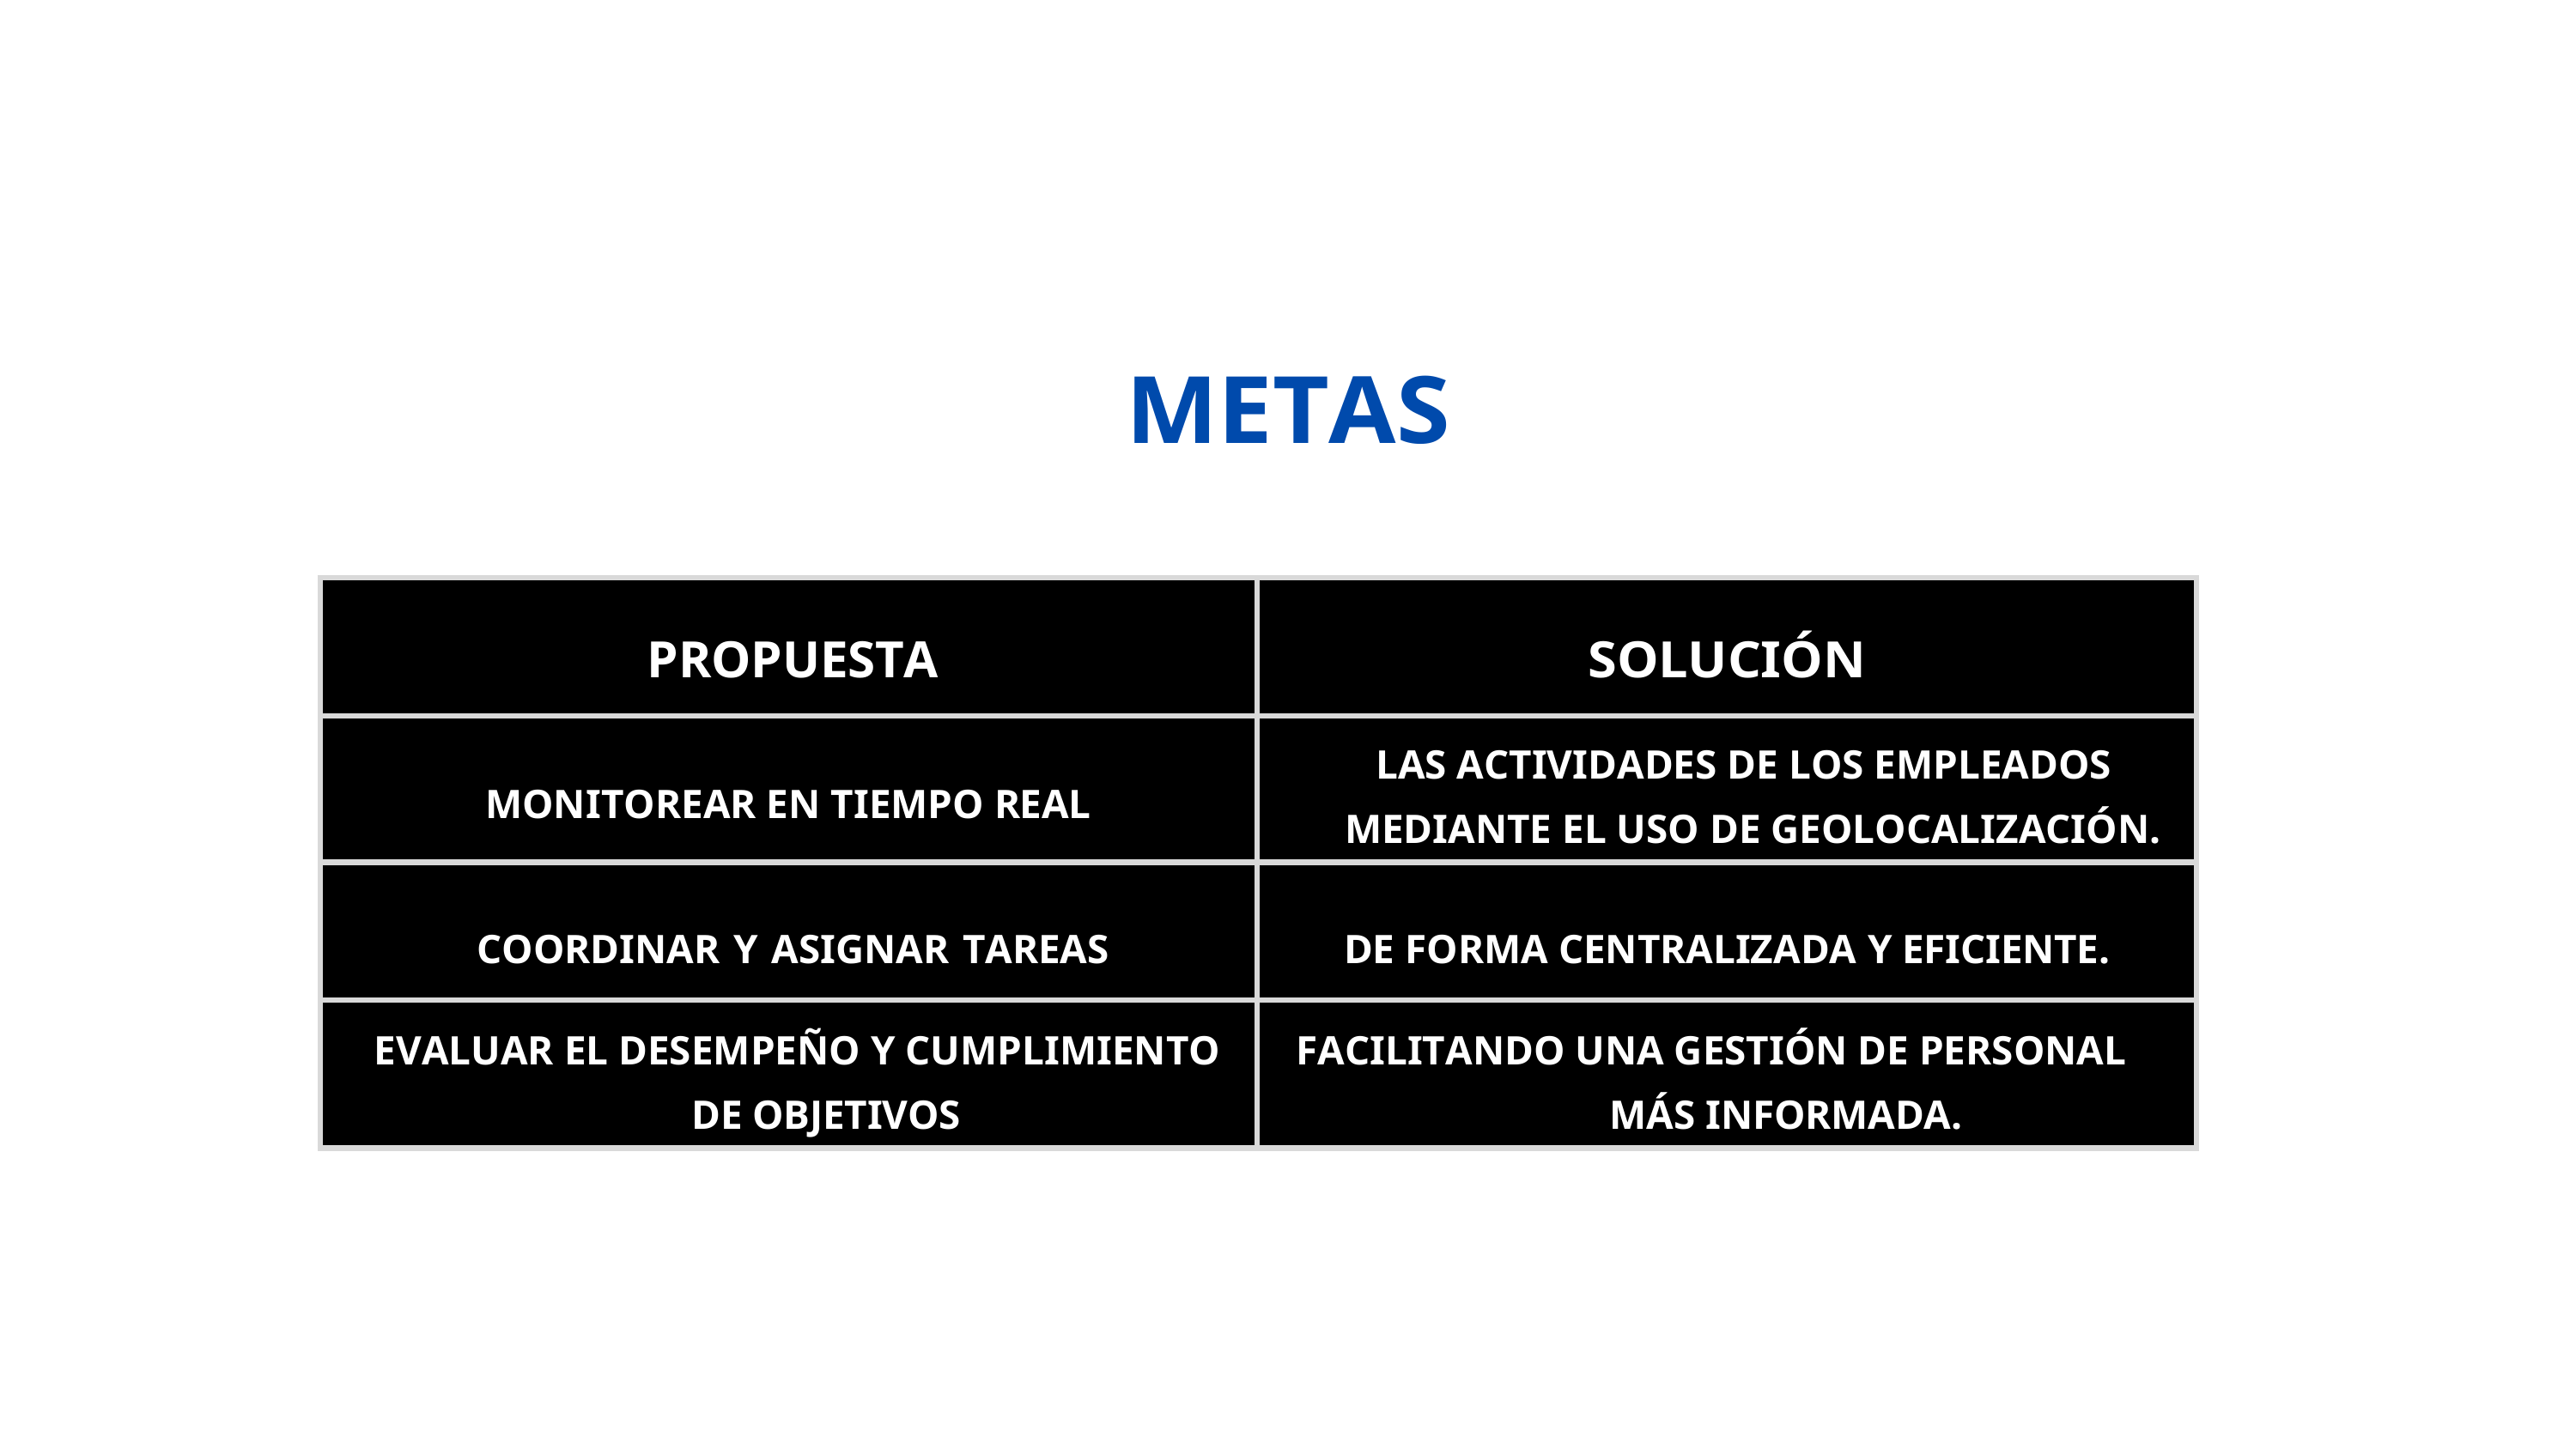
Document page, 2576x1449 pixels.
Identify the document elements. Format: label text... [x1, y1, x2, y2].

table_cell LAS ACTIVIDADES DE LOS EMPLEADOS MEDIANTE EL USO DE GEOLOCALIZACIÓN. [1260, 718, 2194, 859]
table_header SOLUCIÓN [1260, 580, 2194, 713]
table_cell COORDINAR Y ASIGNAR TAREAS [323, 865, 1255, 997]
table_cell FACILITANDO UNA GESTIÓN DE PERSONAL MÁS INFORMADA. [1260, 1003, 2194, 1145]
table_cell DE FORMA CENTRALIZADA Y EFICIENTE. [1260, 865, 2194, 997]
text METAS [129, 344, 2447, 470]
table_cell MONITOREAR EN TIEMPO REAL [323, 718, 1255, 859]
table_header PROPUESTA [323, 580, 1255, 713]
table_cell EVALUAR EL DESEMPEÑO Y CUMPLIMIENTO DE OBJETIVOS [323, 1003, 1255, 1145]
